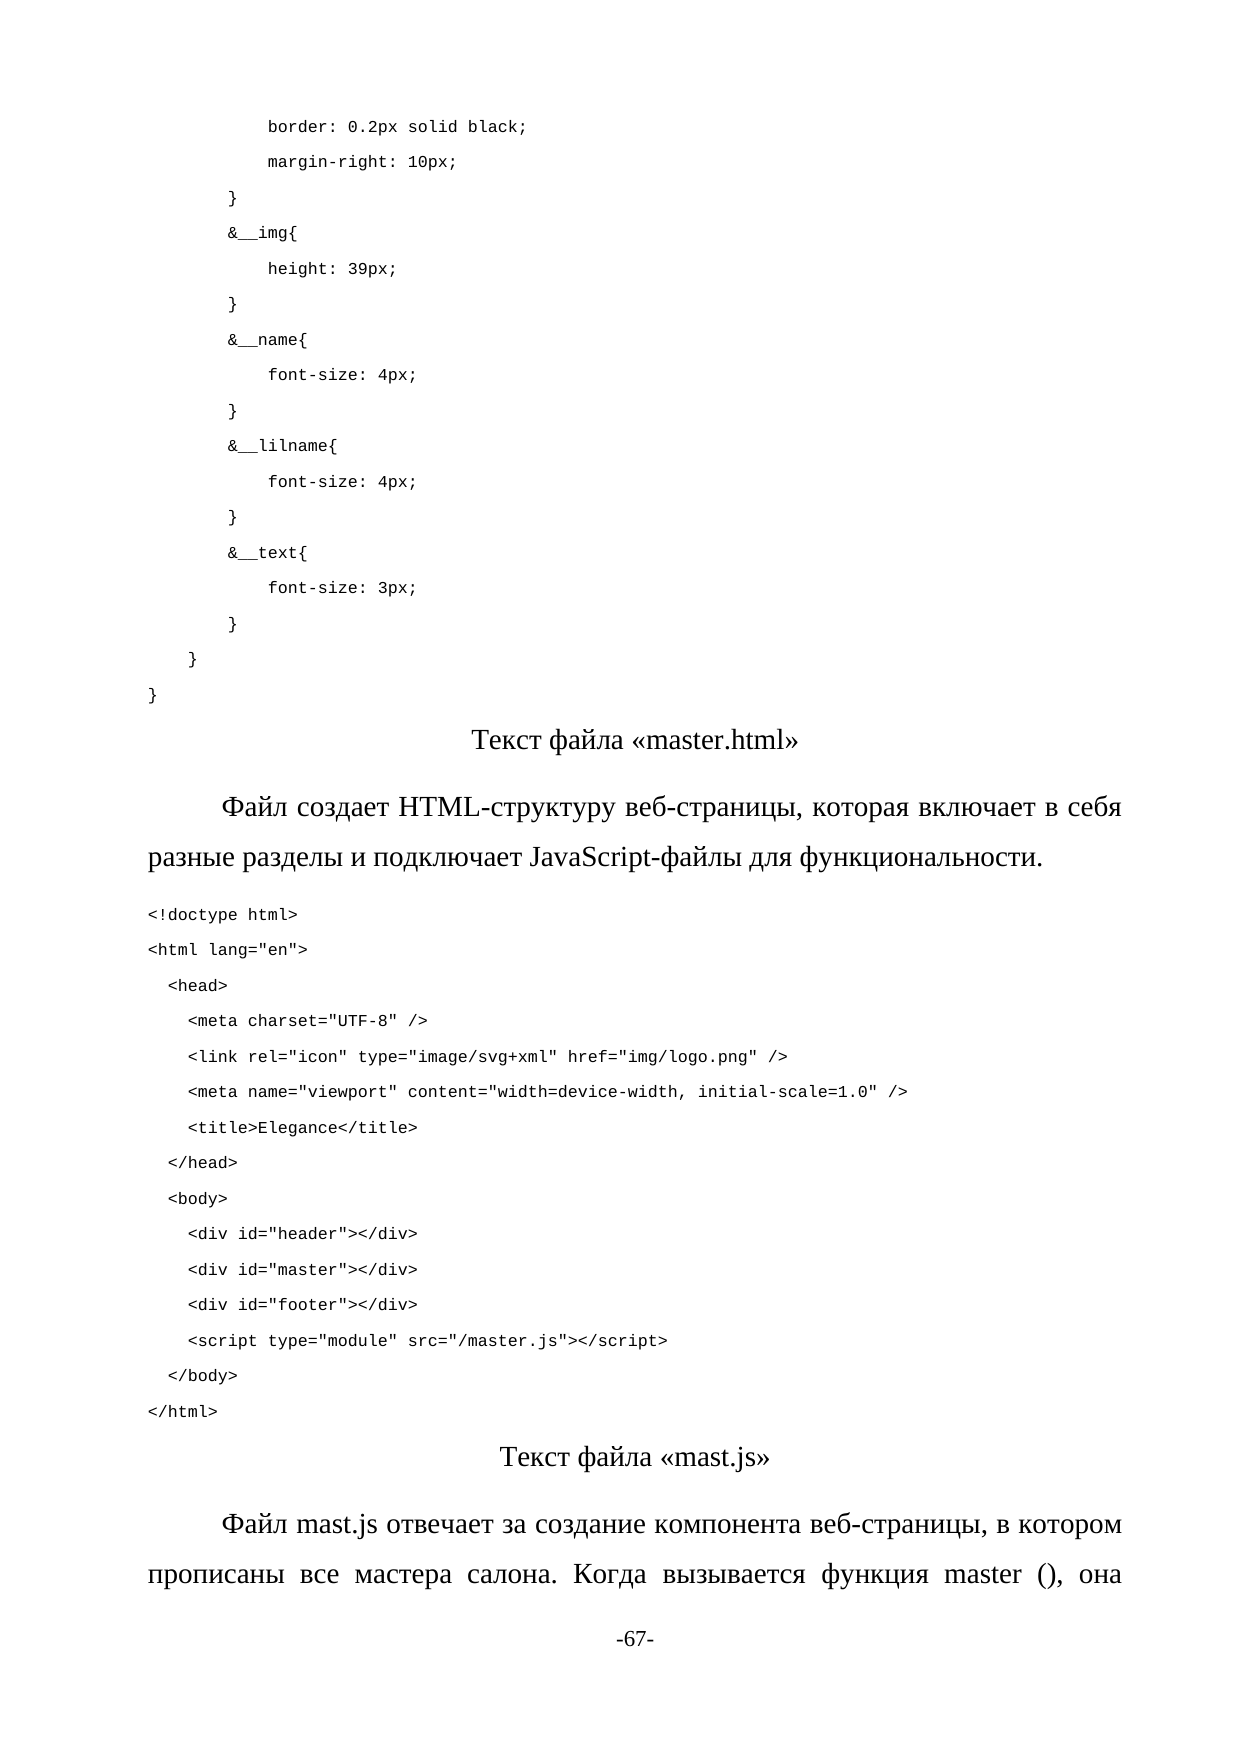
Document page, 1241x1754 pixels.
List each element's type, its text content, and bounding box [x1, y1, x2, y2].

text border: 0.2px solid black; [148, 118, 1122, 137]
text <body> [148, 1190, 1122, 1209]
text <head> [148, 977, 1122, 996]
text <link rel="icon" type="image/svg+xml" href="img/logo.png" /> [148, 1048, 1122, 1067]
text &__img{ [148, 225, 1122, 243]
text } [148, 296, 1122, 314]
text } [148, 686, 1122, 705]
text font-size: 4px; [148, 367, 1122, 386]
text } [148, 651, 1122, 670]
text &__lilname{ [148, 438, 1122, 457]
text <script type="module" src="/master.js"></script> [148, 1332, 1122, 1351]
text font-size: 4px; [148, 473, 1122, 492]
text </body> [148, 1368, 1122, 1387]
text <title>Elegance</title> [148, 1119, 1122, 1138]
text <div id="footer"></div> [148, 1297, 1122, 1316]
text } [148, 189, 1122, 208]
text <meta name="viewport" content="width=device-width, initial-scale=1.0" /> [148, 1084, 1122, 1103]
text } [148, 509, 1122, 528]
text <div id="header"></div> [148, 1226, 1122, 1245]
text </head> [148, 1155, 1122, 1174]
text Текст файла «master.html» [148, 722, 1122, 756]
text } [148, 402, 1122, 421]
text font-size: 3px; [148, 580, 1122, 599]
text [148, 1506, 1122, 1590]
text margin-right: 10px; [148, 154, 1122, 172]
text &__name{ [148, 331, 1122, 350]
text } [148, 615, 1122, 634]
text &__text{ [148, 544, 1122, 563]
text <html lang="en"> [148, 942, 1122, 961]
text </html> [148, 1403, 1122, 1422]
text Файл создает HTML-структуру веб-страницы, которая включает в себя разные разделы и подключает JavaScript-файлы для функциональности. [148, 789, 1122, 873]
text <!doctype html> [148, 906, 1122, 925]
text <div id="master"></div> [148, 1261, 1122, 1280]
text <meta charset="UTF-8" /> [148, 1013, 1122, 1032]
text height: 39px; [148, 260, 1122, 279]
text Текст файла «mast.js» [148, 1439, 1122, 1473]
